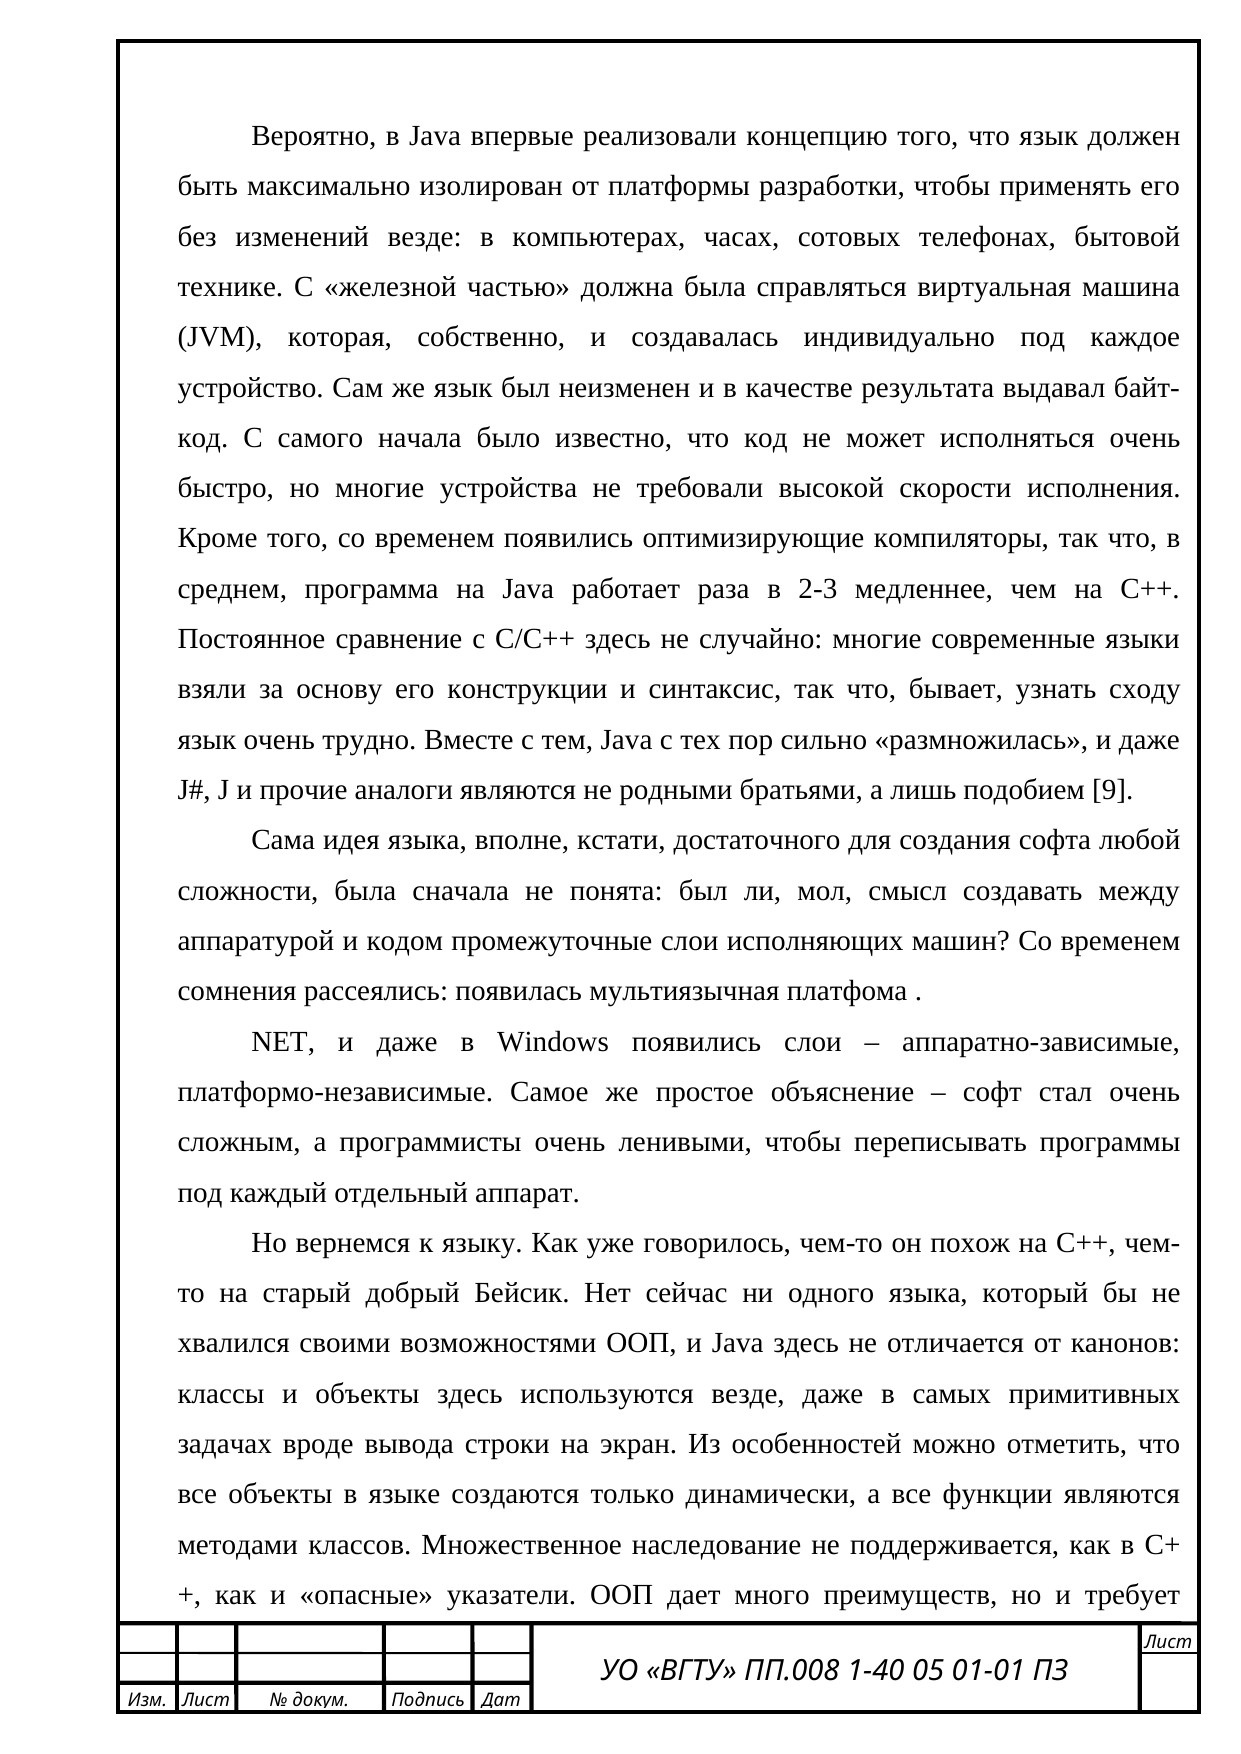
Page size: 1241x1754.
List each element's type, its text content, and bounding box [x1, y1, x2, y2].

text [177, 1225, 1181, 1611]
text Сама идея языка, вполне, кстати, достаточного для создания софта любой сложности, была сначала не понята: был ли, мол, смысл создавать между аппаратурой и кодом промежуточные слои исполняющих машин? Со временем сомнения рассеялись: появилась мультиязычная платфома . [177, 822, 1181, 1007]
text Вероятно, в Java впервые реализовали концепцию того, что язык должен быть максимально изолирован от платформы разработки, чтобы применять его без изменений везде: в компьютерах, часах, сотовых телефонах, бытовой технике. С «железной частью» должна была справляться виртуальная машина (JVM), которая, собственно, и создавалась индивидуально под каждое устройство. Сам же язык был неизменен и в качестве результата выдавал байт-код. С самого начала было известно, что код не может исполняться очень быстро, но многие устройства не требовали высокой скорости исполнения. Кроме того, со временем появились оптимизирующие компиляторы, так что, в среднем, программа на Java работает раза в 2-3 медленнее, чем на C++. Постоянное сравнение с C/C++ здесь не случайно: многие современные языки взяли за основу его конструкции и синтаксис, так что, бывает, узнать сходу язык очень трудно. Вместе с тем, Java с тех пор сильно «размножилась», и даже J#, J и прочие аналоги являются не родными братьями, а лишь подобием [9]. [177, 118, 1181, 806]
text NET, и даже в Windows появились слои – аппаратно-зависимые, платформо-независимые. Самое же простое объяснение – софт стал очень сложным, а программисты очень ленивыми, чтобы переписывать программы под каждый отдельный аппарат. [177, 1024, 1181, 1208]
